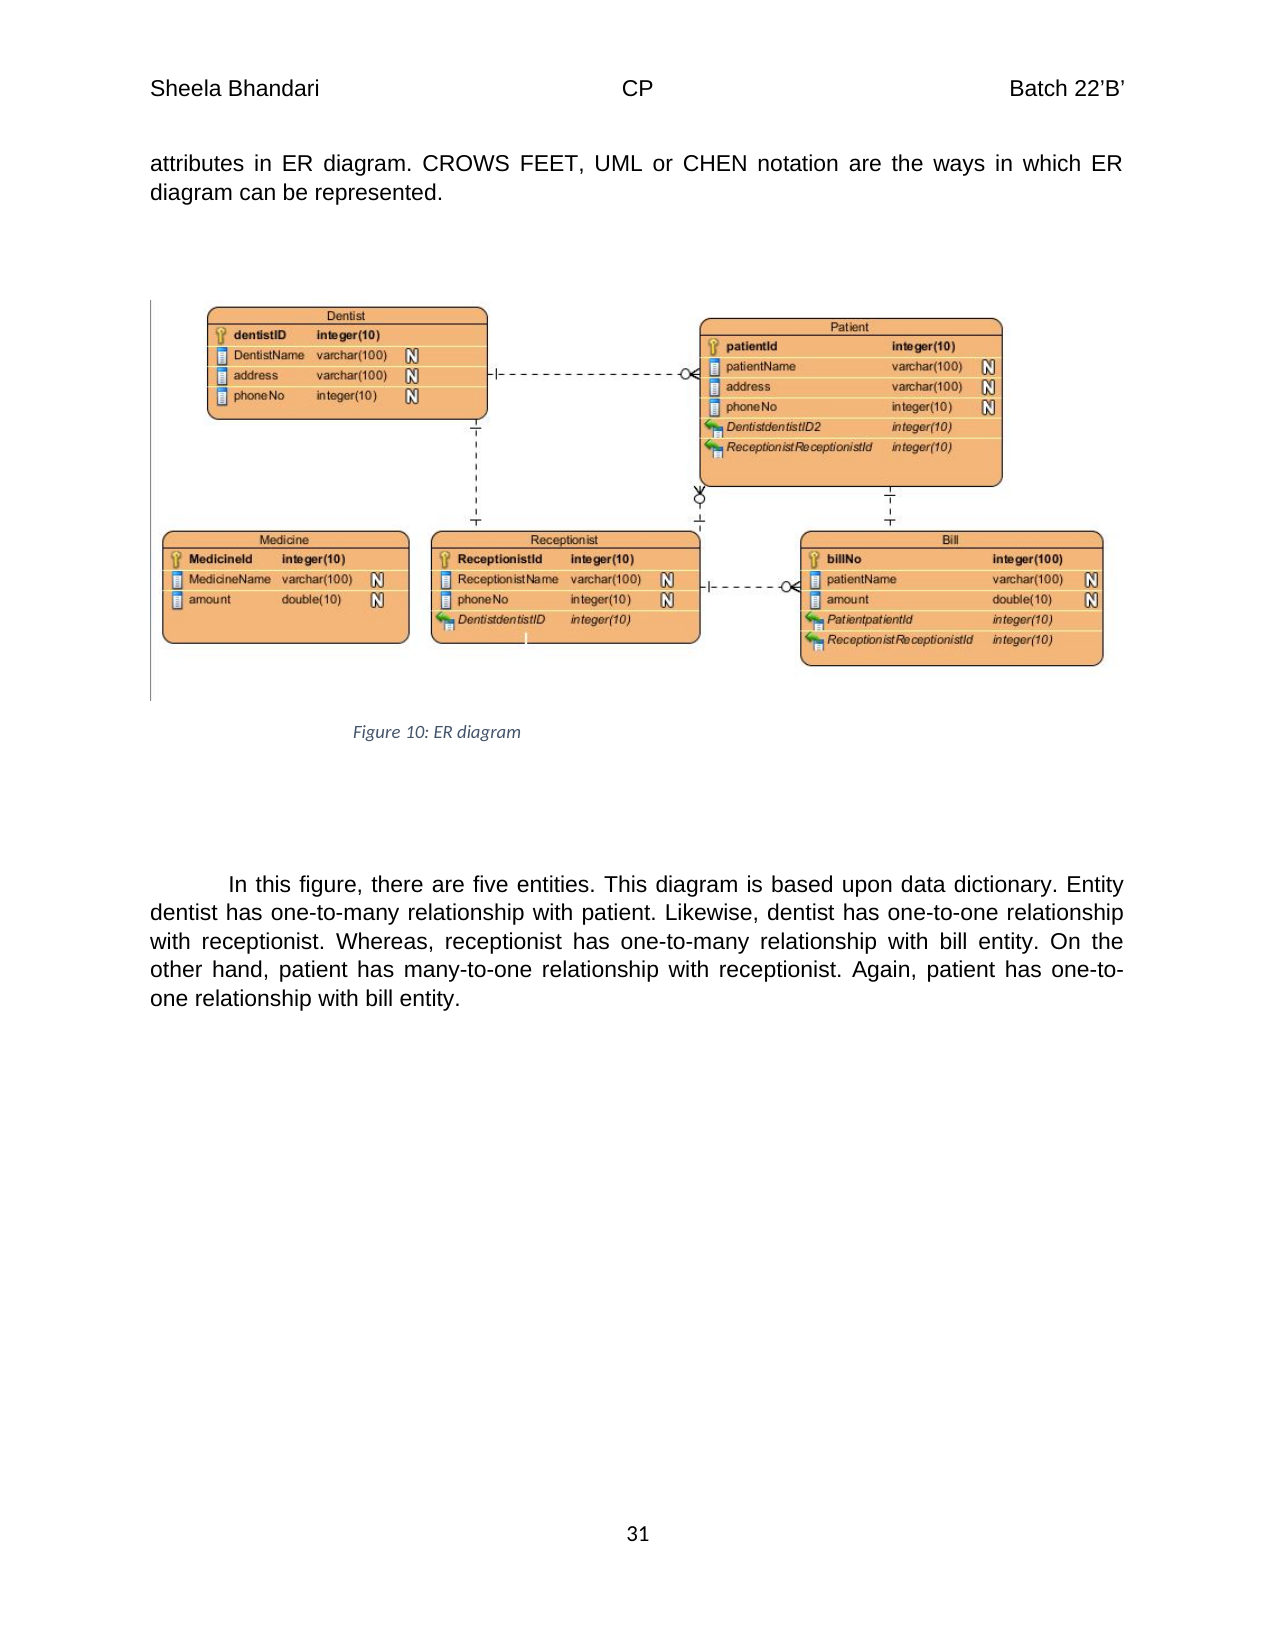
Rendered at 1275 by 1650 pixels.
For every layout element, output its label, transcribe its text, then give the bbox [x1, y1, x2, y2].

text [150, 150, 1125, 205]
text In this figure, there are five entities. This diagram is based upon data dictionary. Entity dentist has one-to-many relationship with patient. Likewise, dentist has one-to-one relationship with receptionist. Whereas, receptionist has one-to-many relationship with bill entity. On the other hand, patient has many-to-one relationship with receptionist. Again, patient has one-to-one relationship with bill entity. [150, 871, 1125, 1011]
picture [150, 300, 1125, 701]
